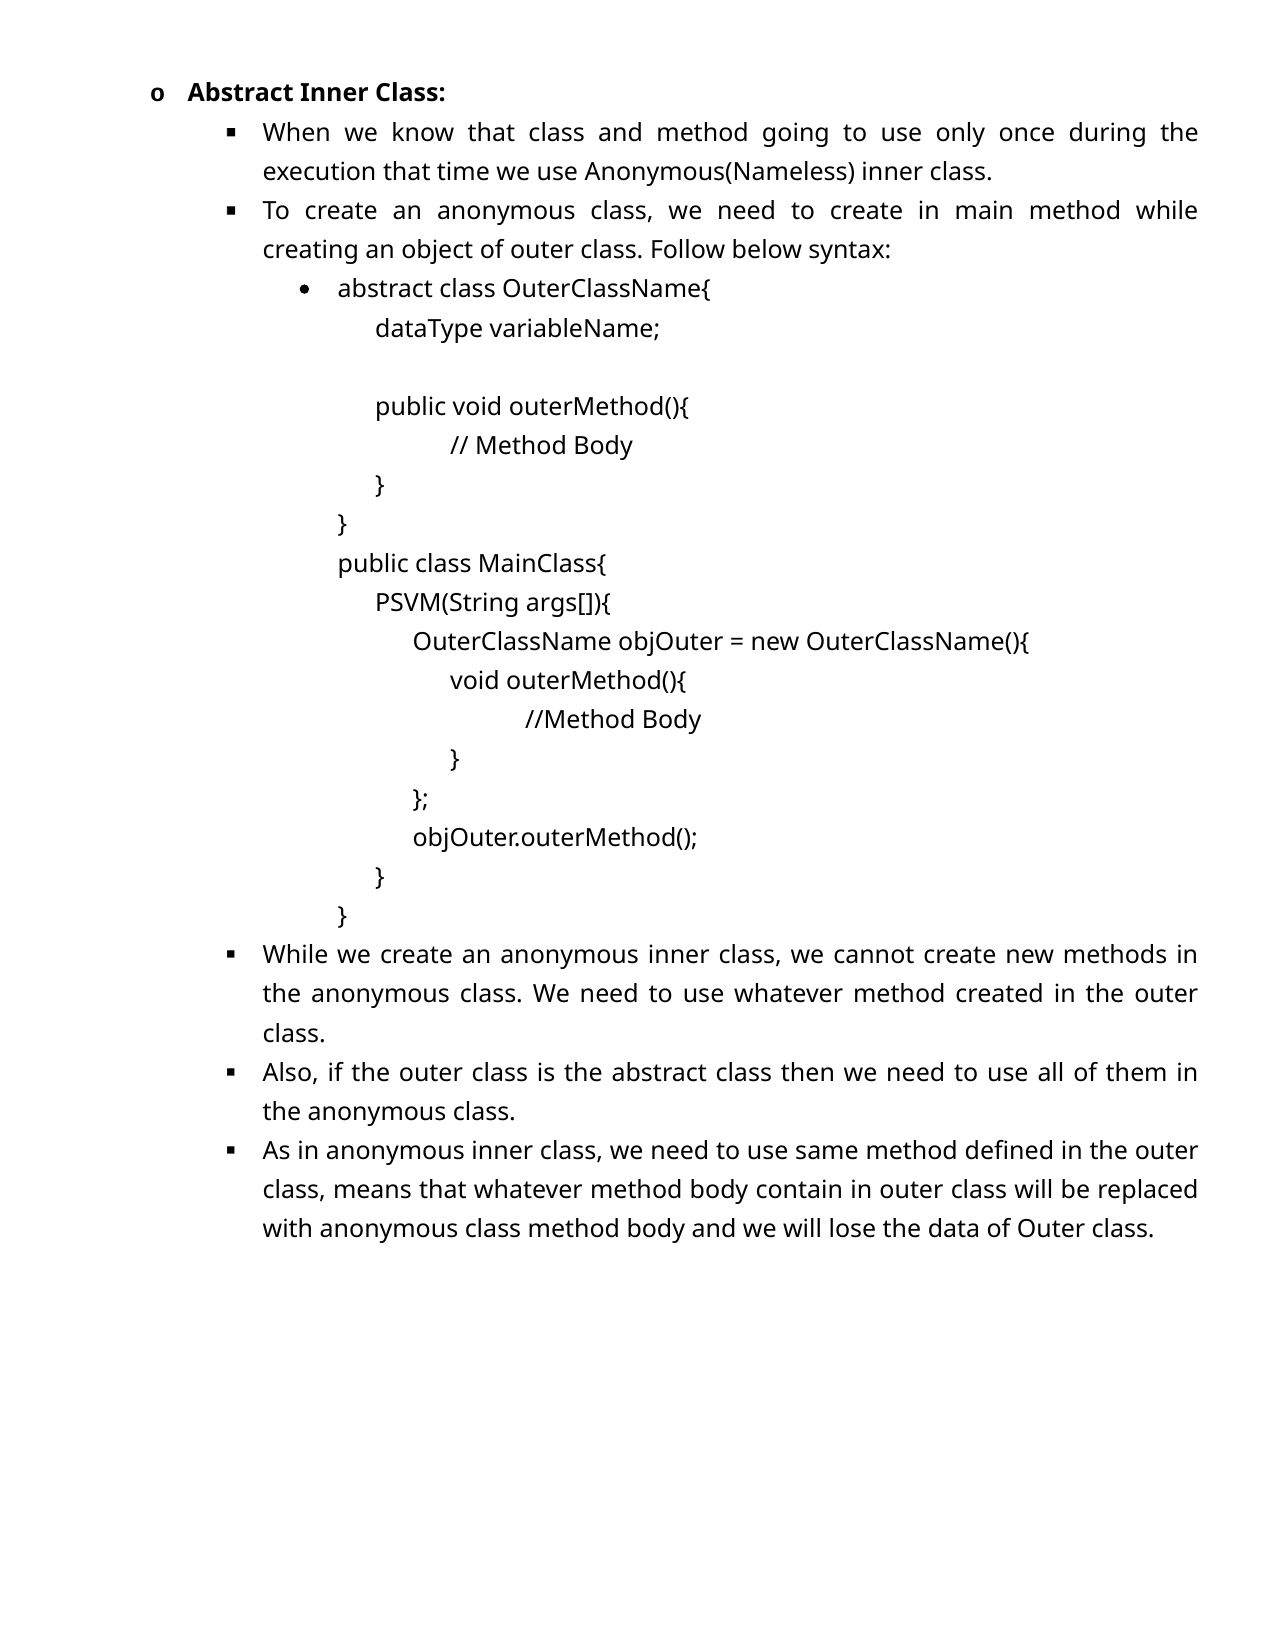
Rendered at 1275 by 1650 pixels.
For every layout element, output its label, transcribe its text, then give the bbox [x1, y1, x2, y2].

list objOuter.outerMethod(); [375, 819, 1200, 853]
list Abstract Inner Class: [150, 75, 1200, 109]
list OuterClassName objOuter = new OuterClassName(){ [375, 623, 1200, 658]
list public void outerMethod(){ [375, 388, 1200, 423]
list abstract class OuterClassName{ [300, 271, 1200, 305]
list When we know that class and method going to use only once during the execution that time we use Anonymous(Nameless) inner class. [225, 114, 1200, 188]
list //Method Body [375, 702, 1200, 736]
list Also, if the outer class is the abstract class then we need to use all of them in the anonymous class. [225, 1054, 1200, 1128]
list } [375, 741, 1200, 775]
list dataType variableName; [375, 310, 1200, 344]
list PSVM(String args[]){ [337, 584, 1200, 618]
list As in anonymous inner class, we need to use same method defined in the outer class, means that whatever method body contain in outer class will be replaced with anonymous class method body and we will lose the data of Outer class. [225, 1133, 1200, 1245]
list } [375, 467, 1200, 501]
list To create an anonymous class, we need to create in main method while creating an object of outer class. Follow below syntax: [225, 193, 1200, 266]
list } [375, 858, 1200, 893]
list // Method Body [375, 428, 1200, 462]
list While we create an anonymous inner class, we cannot create new methods in the anonymous class. We need to use whatever method created in the outer class. [225, 937, 1200, 1049]
list public class MainClass{ [337, 545, 1200, 579]
list } [337, 506, 1200, 540]
list }; [375, 780, 1200, 814]
list } [337, 898, 1200, 932]
list void outerMethod(){ [375, 663, 1200, 697]
